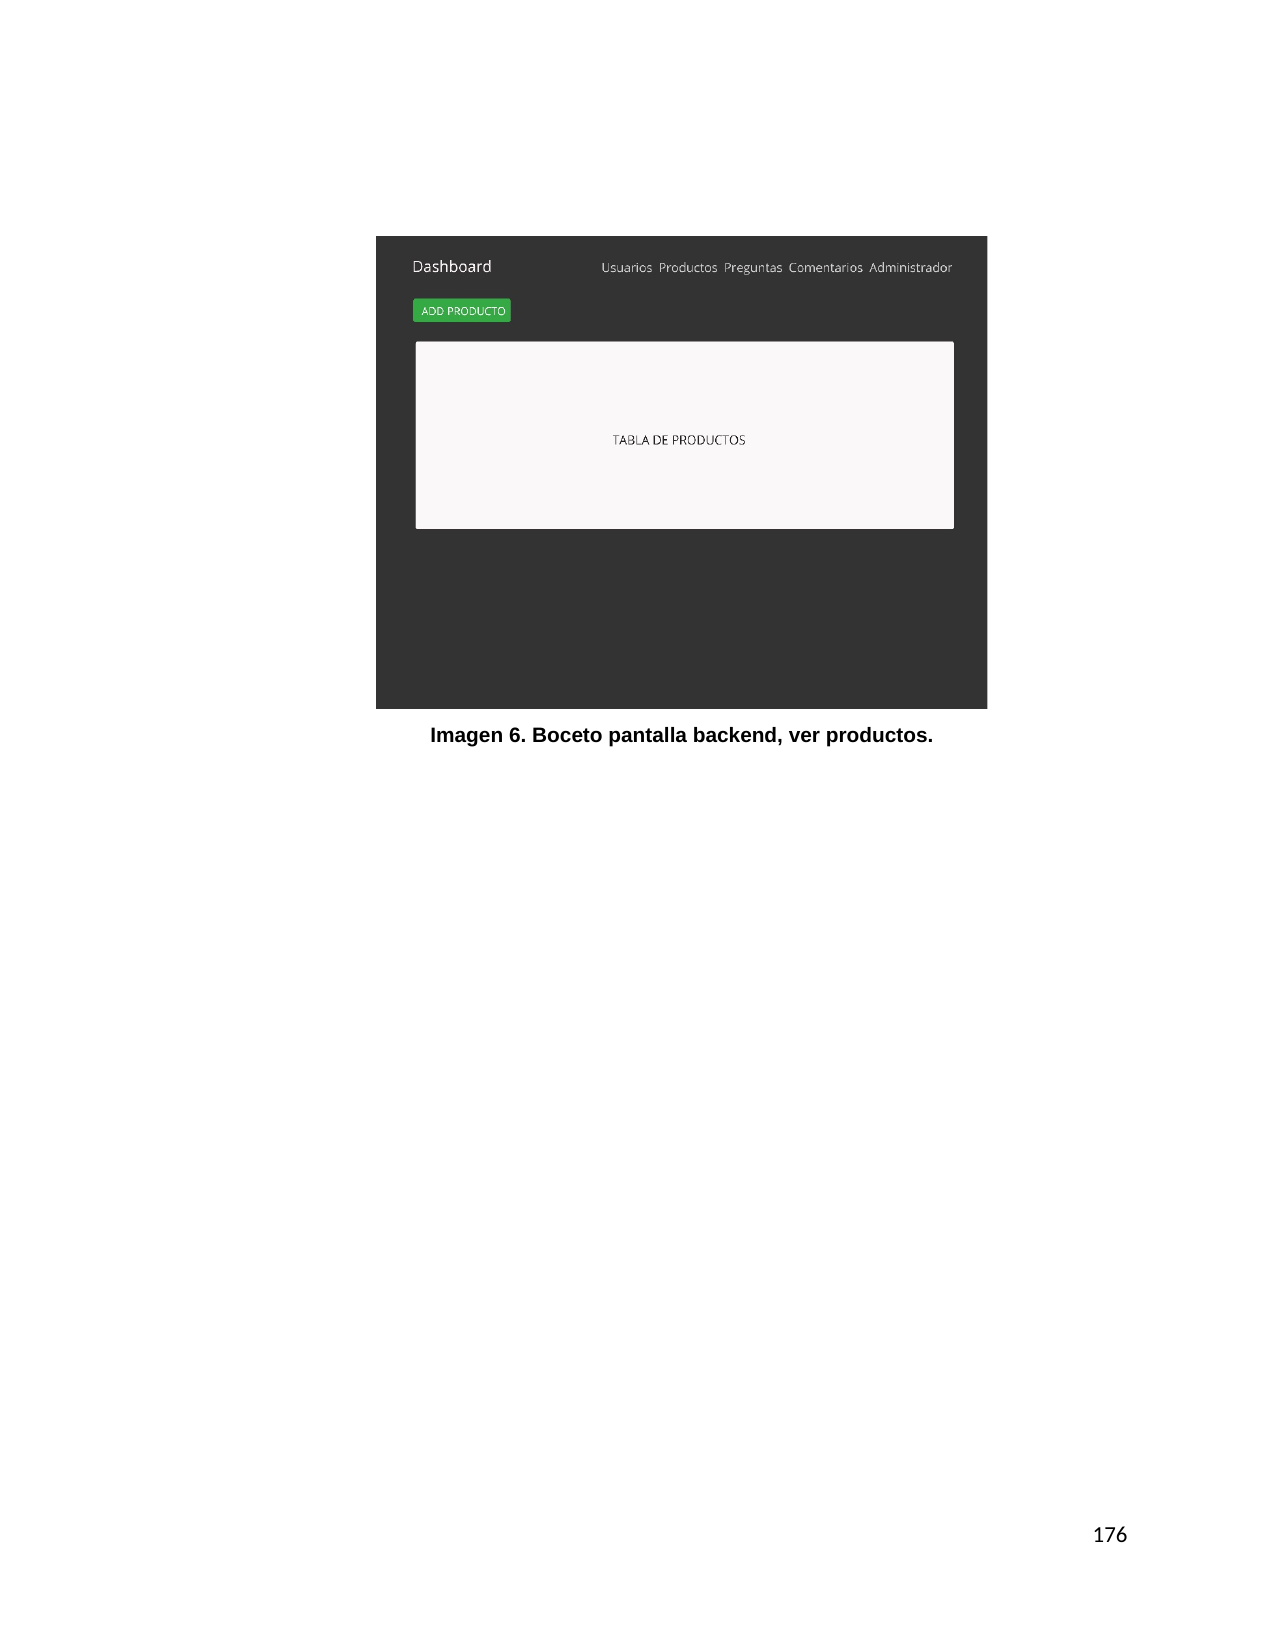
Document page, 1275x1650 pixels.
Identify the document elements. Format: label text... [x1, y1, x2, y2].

text Imagen 6. Boceto pantalla backend, ver productos. [236, 723, 1127, 747]
picture [376, 236, 988, 709]
